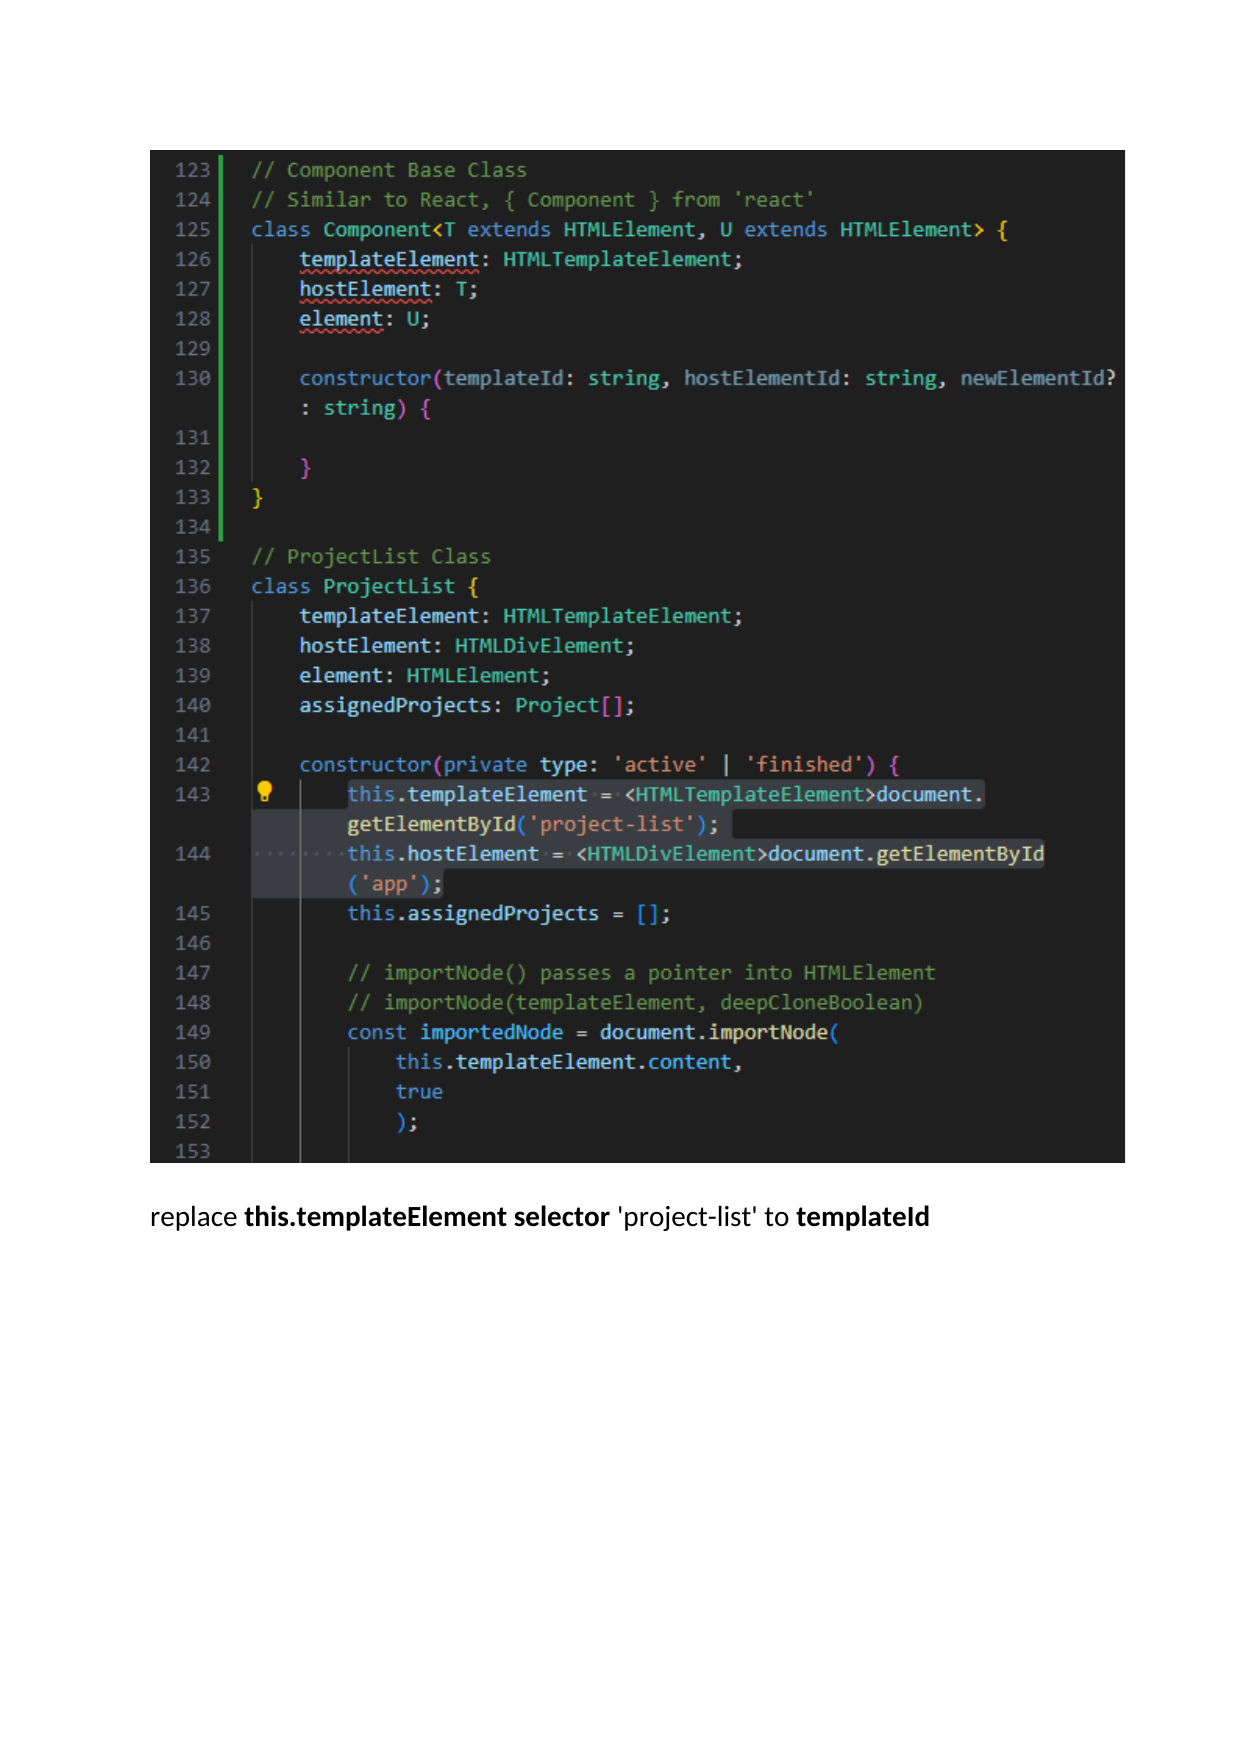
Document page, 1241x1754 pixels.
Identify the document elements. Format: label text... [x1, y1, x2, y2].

picture [150, 150, 1125, 1163]
text replace this.templateElement selector 'project-list' to templateId [150, 1198, 1090, 1234]
